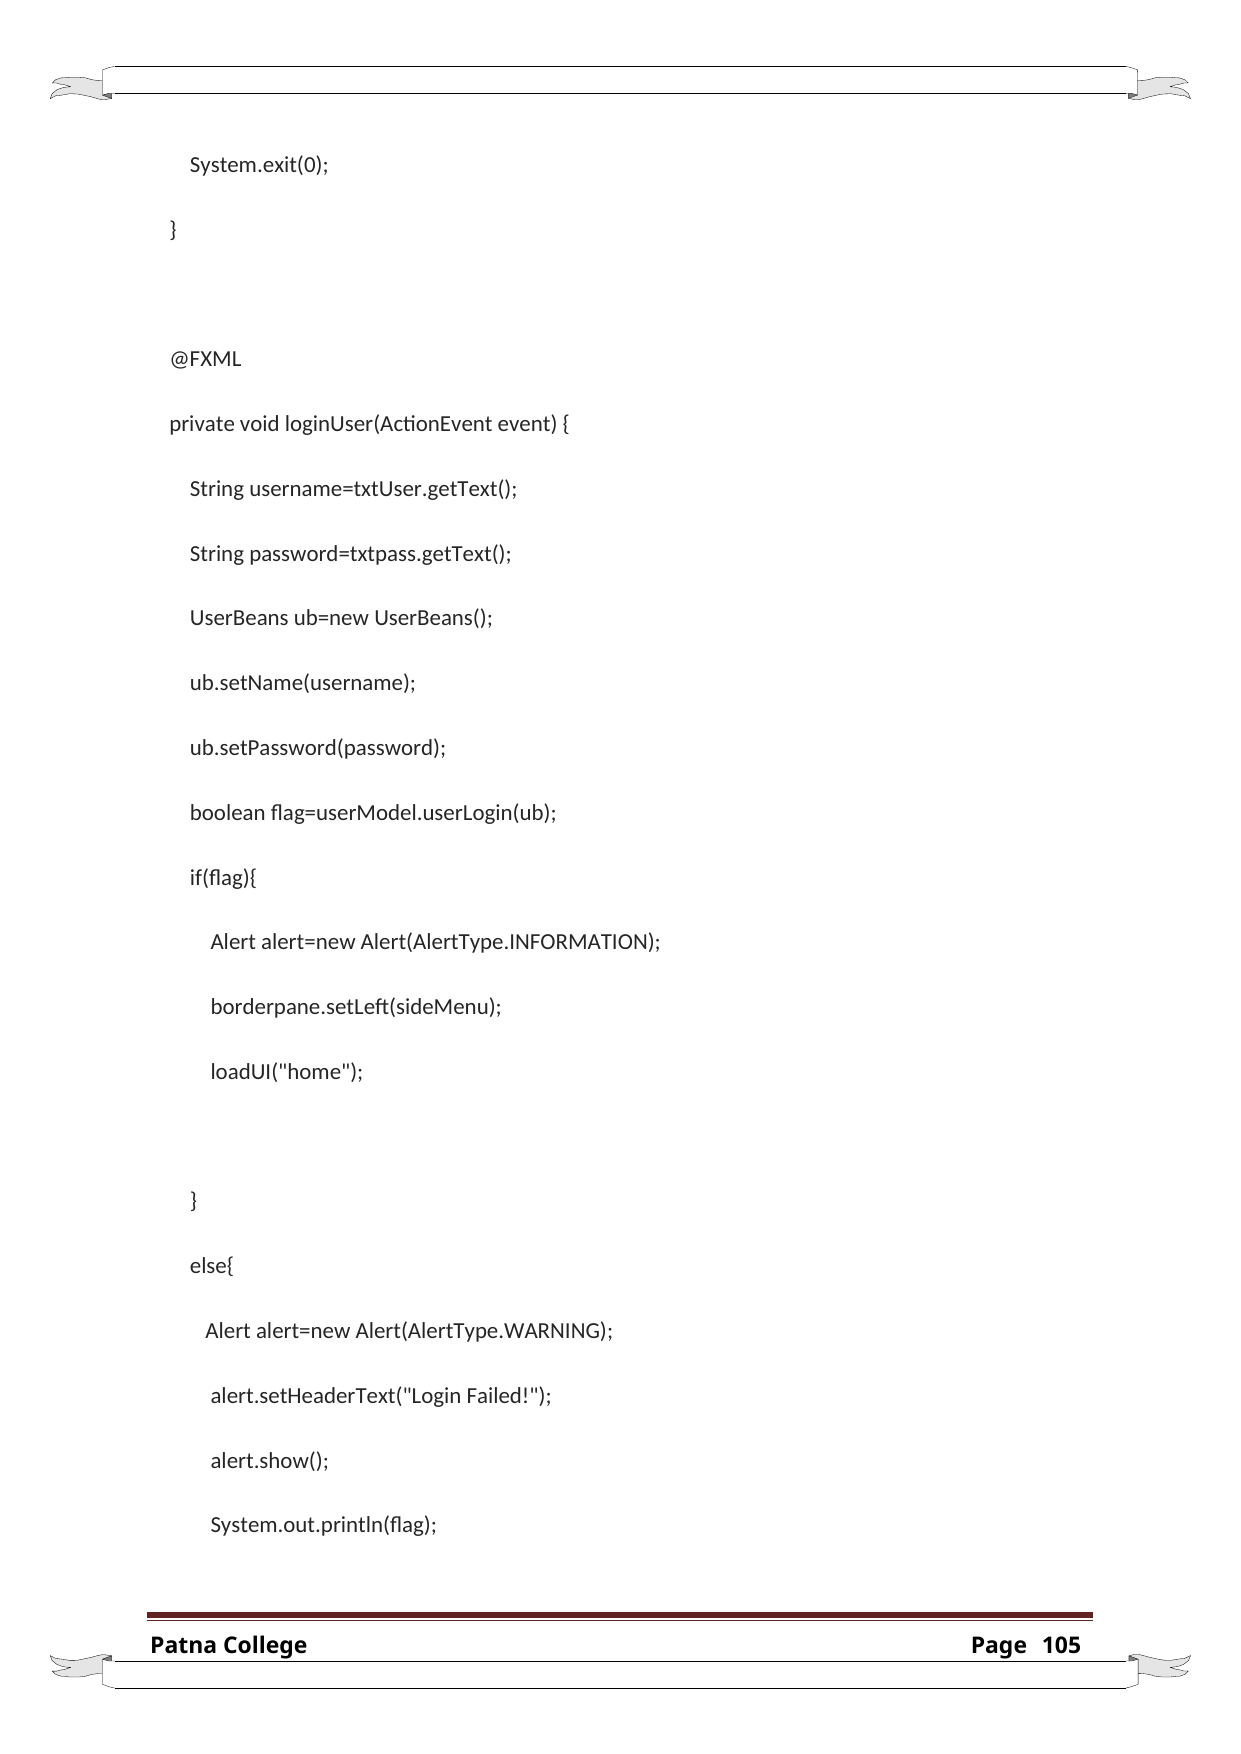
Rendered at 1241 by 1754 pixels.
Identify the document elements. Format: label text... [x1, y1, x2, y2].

text if(flag){ [148, 863, 1090, 891]
text loadUI("home"); [148, 1057, 1090, 1085]
text boolean flag=userModel.userLogin(ub); [148, 798, 1090, 826]
text Alert alert=new Alert(AlertType.WARNING); [148, 1316, 1090, 1344]
text String password=txtpass.getText(); [148, 539, 1090, 567]
text String username=txtUser.getText(); [148, 474, 1090, 502]
text UserBeans ub=new UserBeans(); [148, 603, 1090, 632]
text @FXML [148, 344, 1090, 372]
text borderpane.setLeft(sideMenu); [148, 992, 1090, 1020]
text ub.setName(username); [148, 668, 1090, 696]
text System.exit(0); [148, 150, 1090, 178]
text } [148, 215, 1090, 243]
text else{ [148, 1251, 1090, 1279]
text Alert alert=new Alert(AlertType.INFORMATION); [148, 927, 1090, 956]
text } [148, 1187, 1090, 1215]
text System.out.println(flag); [148, 1511, 1090, 1539]
text alert.show(); [148, 1446, 1090, 1474]
text alert.setHeaderText("Login Failed!"); [148, 1381, 1090, 1409]
text private void loginUser(ActionEvent event) { [148, 409, 1090, 437]
text ub.setPassword(password); [148, 733, 1090, 761]
